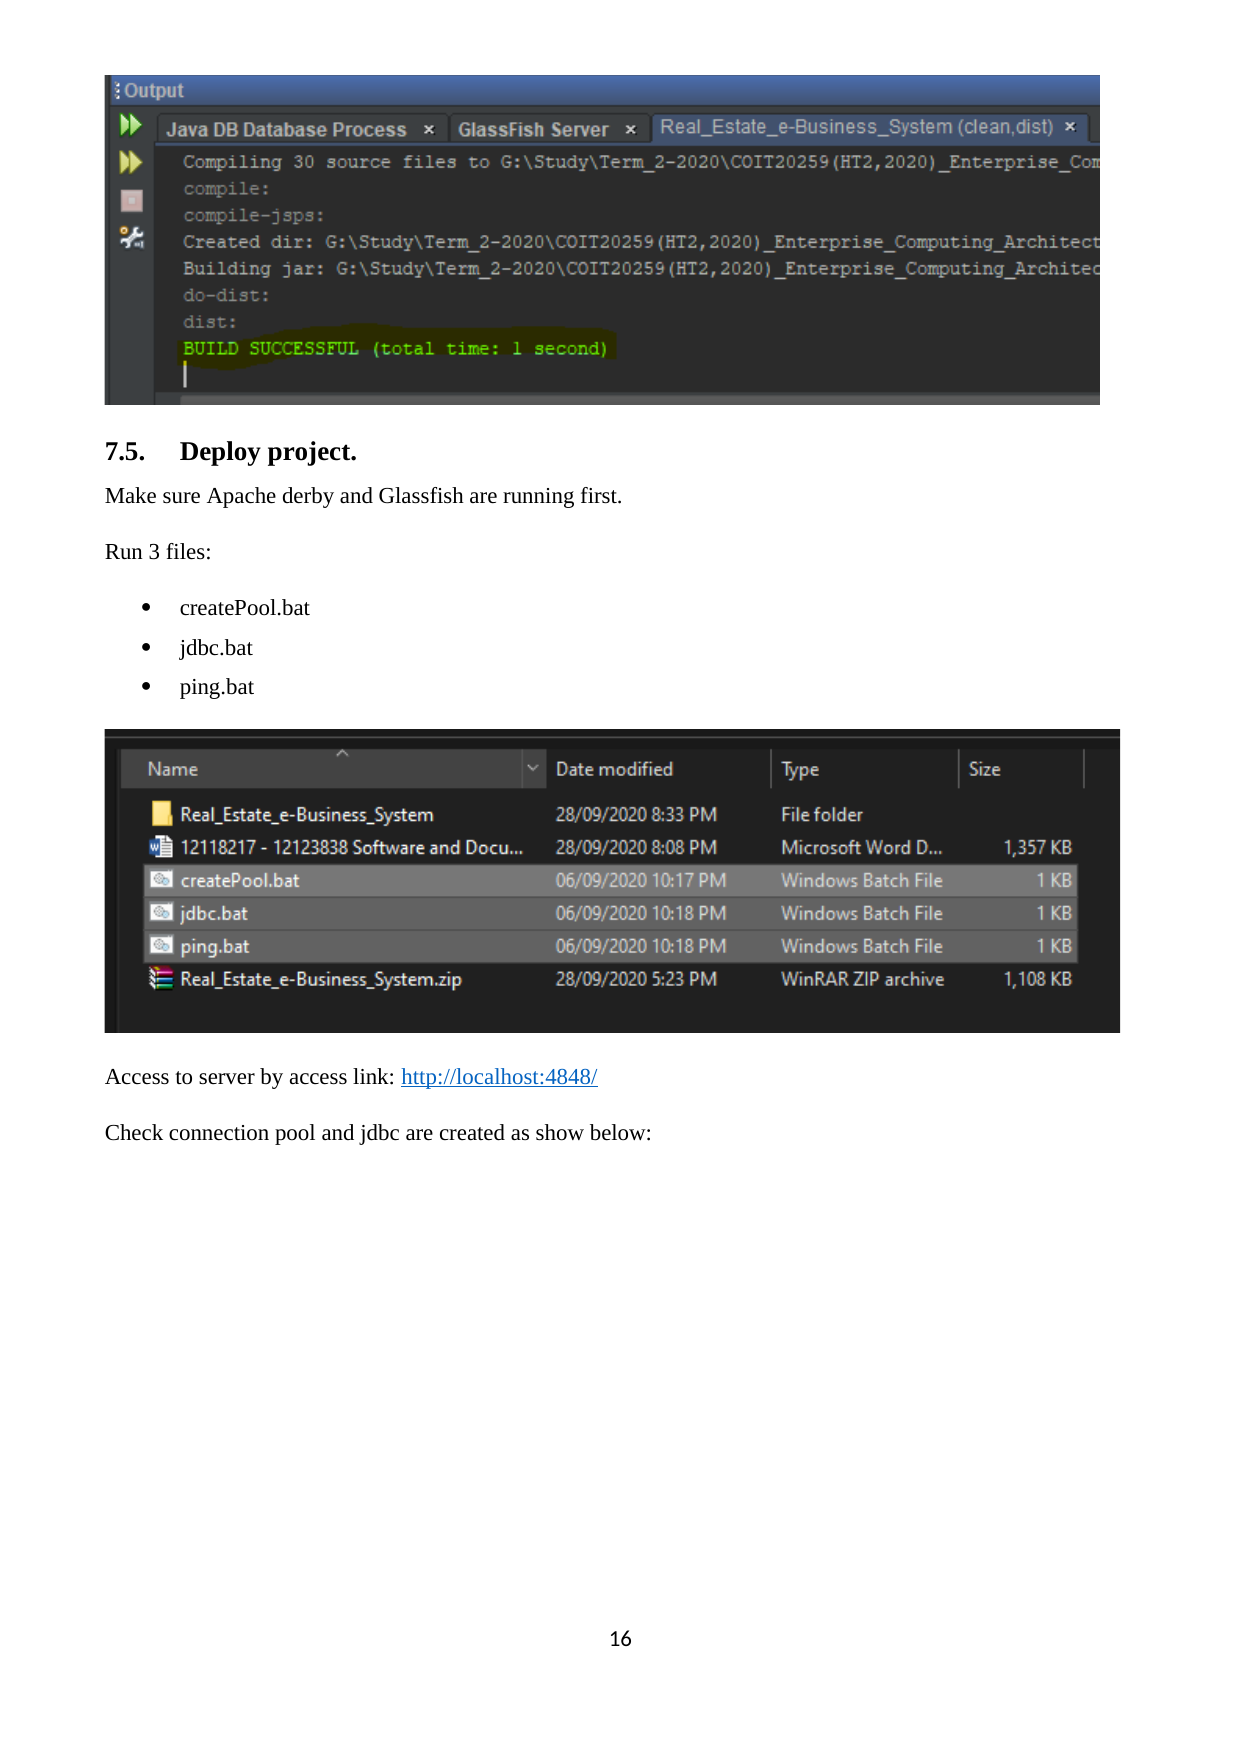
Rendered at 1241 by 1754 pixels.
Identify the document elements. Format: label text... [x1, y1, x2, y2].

list createPool.bat [142, 594, 1165, 621]
text Make sure Apache derby and Glassfish are running first. [104, 482, 1165, 508]
text Check connection pool and jdbc are created as show below: [104, 1119, 1165, 1146]
picture [104, 729, 1121, 1033]
list jdbc.bat [142, 634, 1165, 660]
picture [104, 75, 1100, 405]
list ping.bat [142, 673, 1165, 699]
text Access to server by access link: http://localhost:4848/ [104, 1063, 1165, 1089]
subtitle Deploy project. [104, 435, 1165, 466]
text Run 3 files: [104, 538, 1165, 564]
